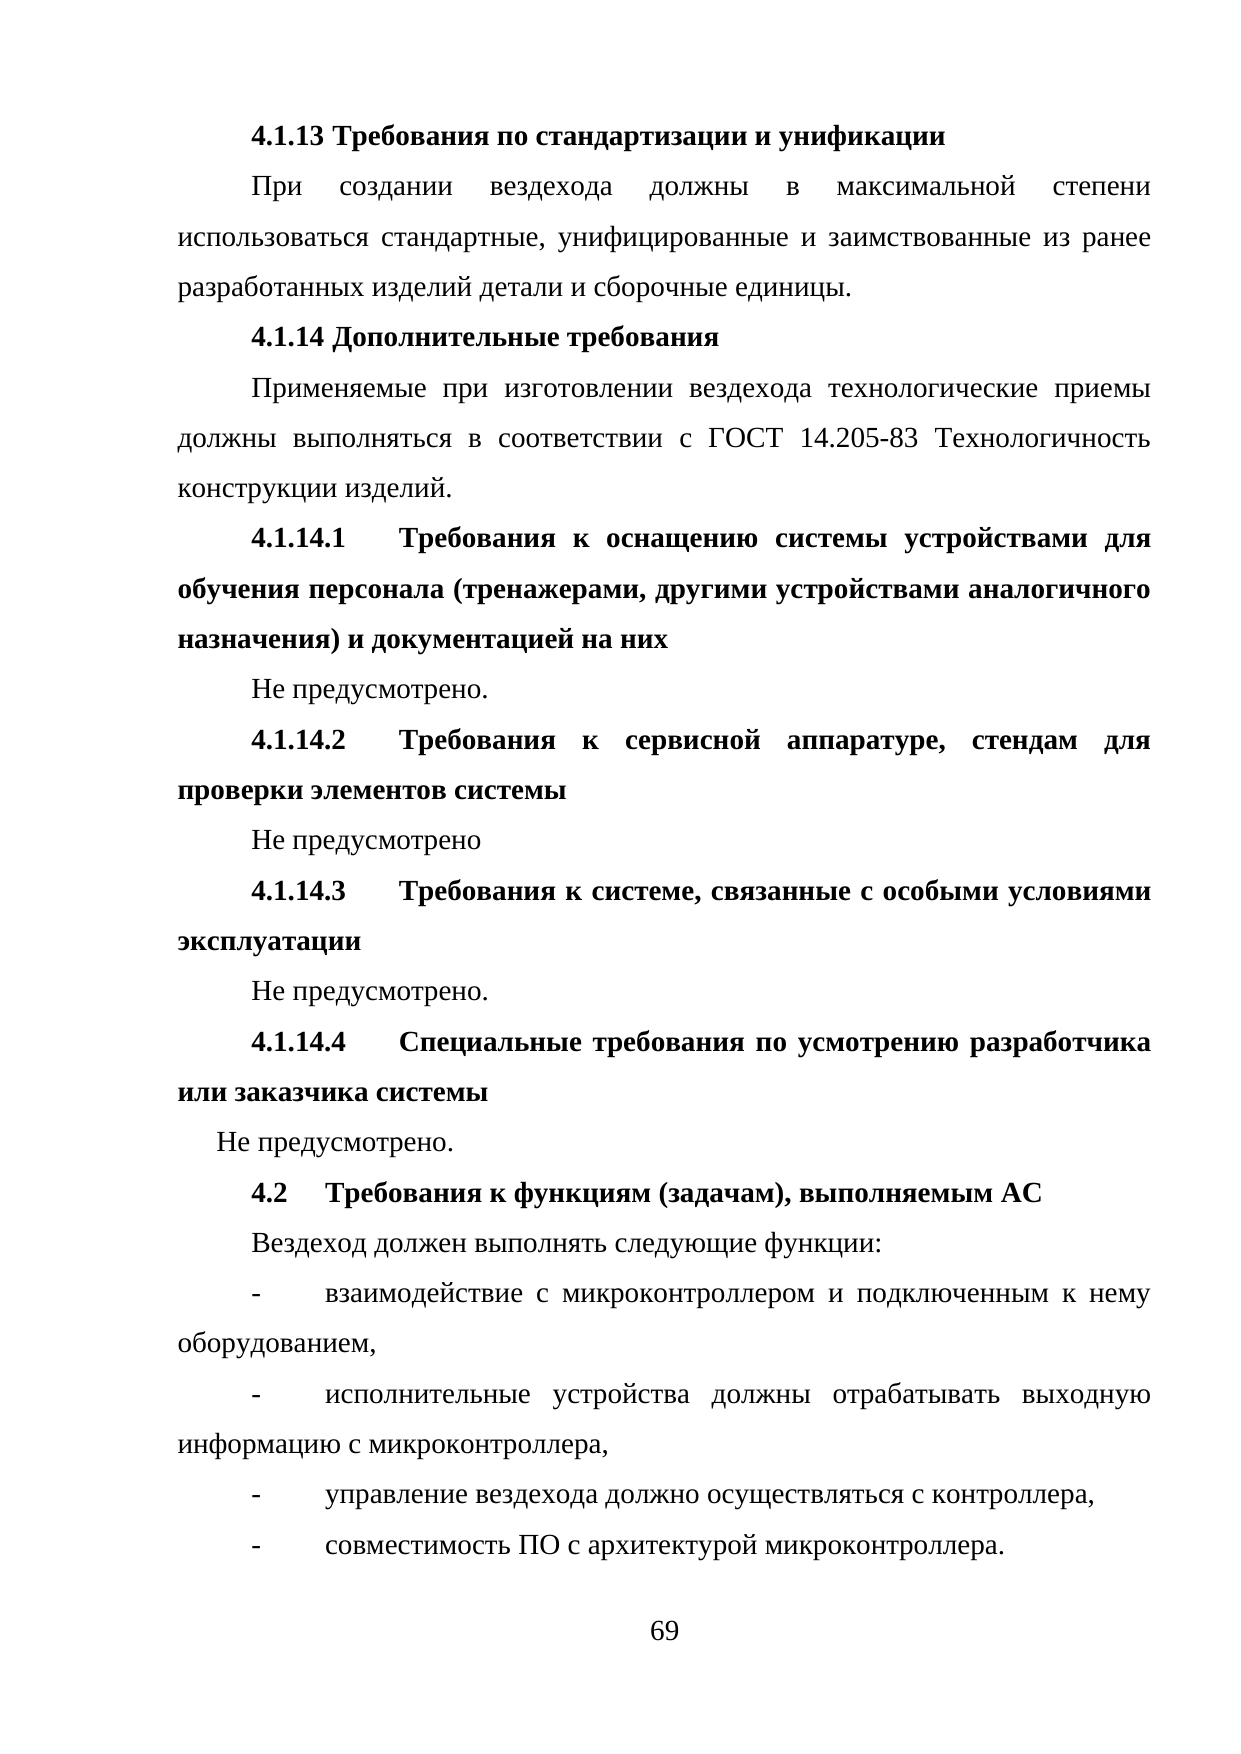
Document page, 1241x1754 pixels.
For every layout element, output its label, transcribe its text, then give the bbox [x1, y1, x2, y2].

list Дополнительные требования [177, 319, 1152, 353]
text Не предусмотрено. [177, 672, 1152, 705]
list Не предусмотрено. [216, 1124, 1152, 1158]
text Вездеход должен выполнять следующие функции: [177, 1225, 1152, 1258]
list Требования к оснащению системы устройствами для обучения персонала (тренажерами, другими устройствами аналогичного назначения) и документацией на них [177, 521, 1152, 655]
list совместимость ПО с архитектурой микроконтроллера. [177, 1527, 1152, 1560]
text При создании вездехода должны в максимальной степени использоваться стандартные, унифицированные и заимствованные из ранее разработанных изделий детали и сборочные единицы. [177, 168, 1152, 303]
list исполнительные устройства должны отрабатывать выходную информацию с микроконтроллера, [177, 1376, 1152, 1460]
list Требования к системе, связанные с особыми условиями эксплуатации [177, 873, 1152, 957]
text Не предусмотрено [177, 822, 1152, 856]
list Специальные требования по усмотрению разработчика или заказчика системы [177, 1024, 1152, 1108]
list Требования к сервисной аппаратуре, стендам для проверки элементов системы [177, 722, 1152, 806]
list Требования по стандартизации и унификации [177, 118, 1152, 152]
list управление вездехода должно осуществляться с контроллера, [177, 1477, 1152, 1510]
text Применяемые при изготовлении вездехода технологические приемы должны выполняться в соответствии с ГОСТ 14.205-83 Технологичность конструкции изделий. [177, 370, 1152, 504]
list взаимодействие с микроконтроллером и подключенным к нему оборудованием, [177, 1275, 1152, 1359]
list Требования к функциям (задачам), выполняемым АС [177, 1175, 1152, 1208]
text Не предусмотрено. [177, 973, 1152, 1007]
